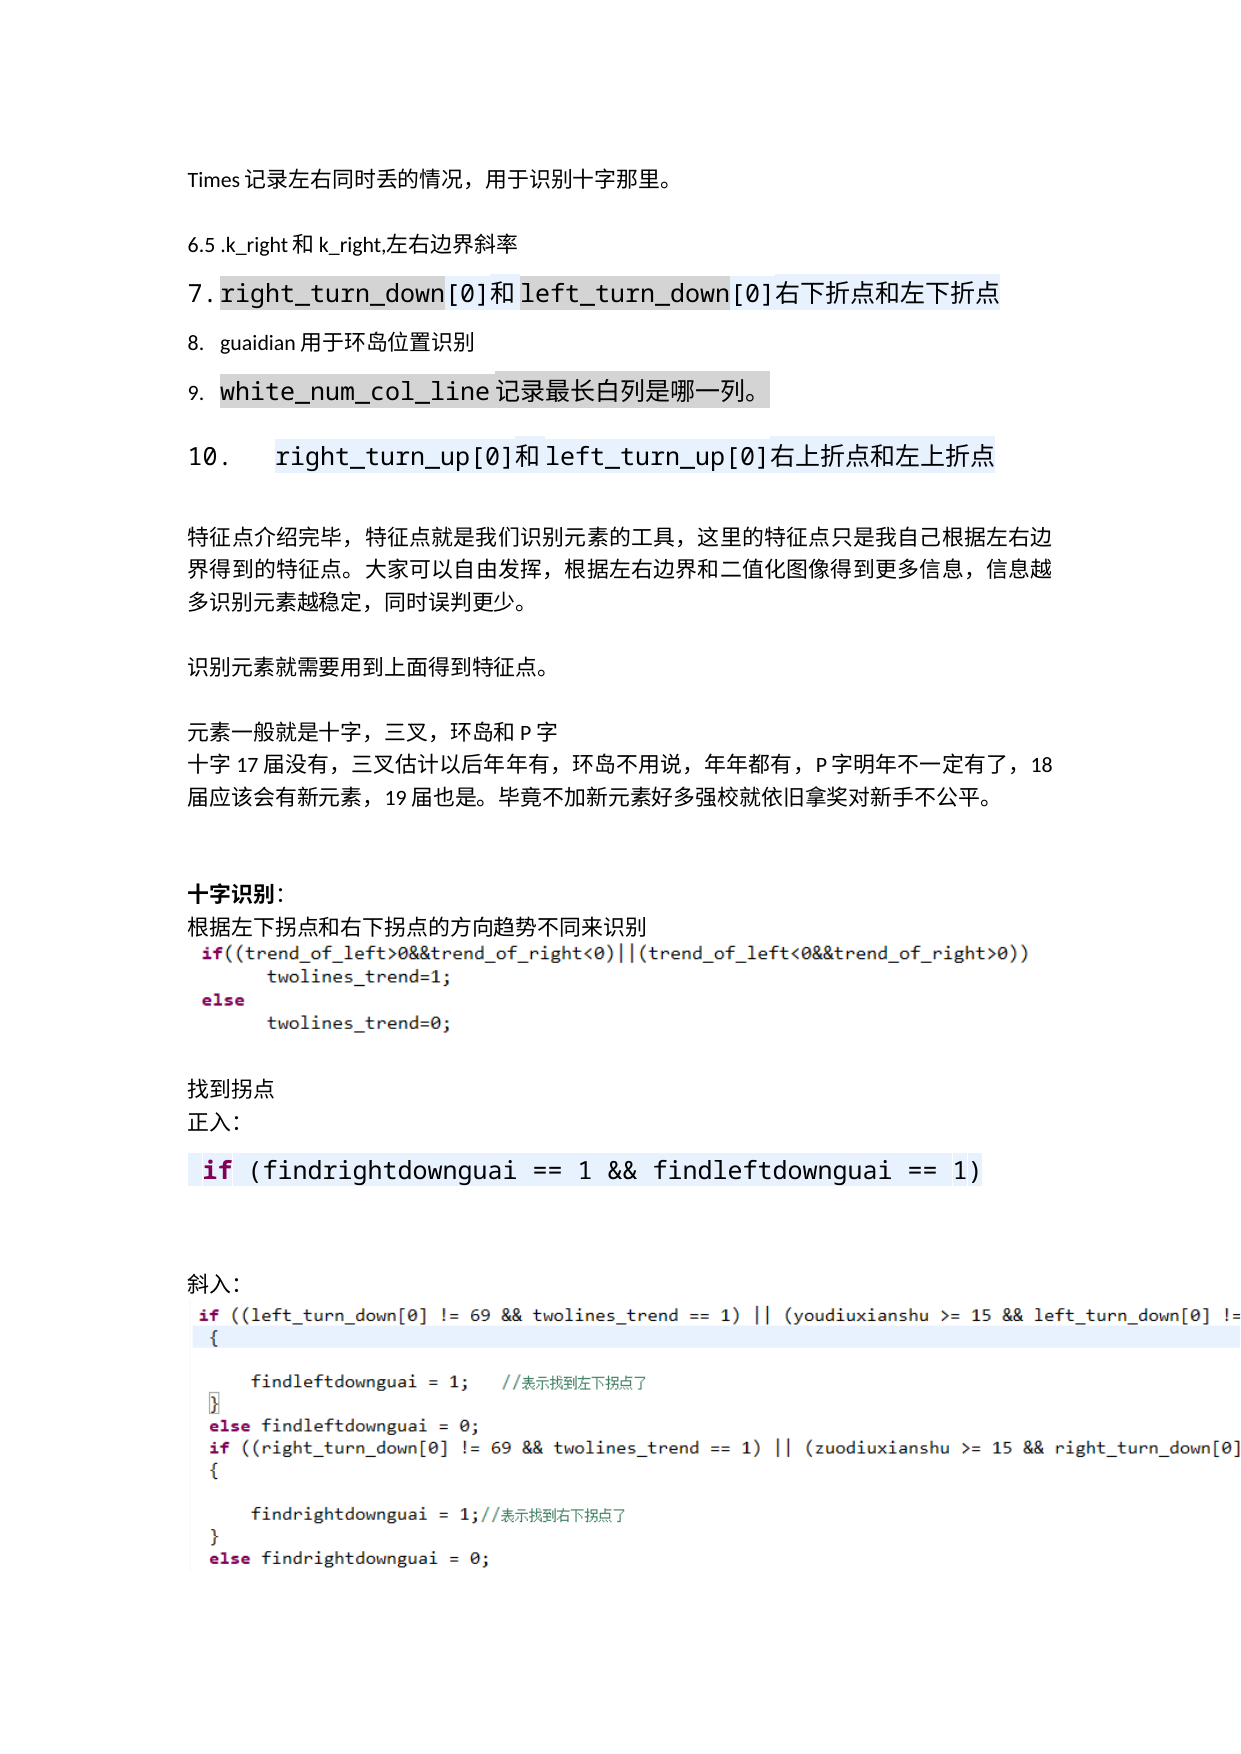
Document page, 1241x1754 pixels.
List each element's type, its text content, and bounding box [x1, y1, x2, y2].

text 识别元素就需要用到上面得到特征点。 [187, 649, 1053, 682]
list right_turn_down[0]和left_turn_down[0]右下折点和左下折点 [187, 259, 1053, 324]
text 十字17届没有，三叉估计以后年年有，环岛不用说，年年都有，P字明年不一定有了，18届应该会有新元素，19届也是。毕竟不加新元素好多强校就依旧拿奖对新手不公平。 [187, 747, 1053, 812]
text 找到拐点 [187, 1072, 1053, 1104]
picture [187, 942, 1053, 1040]
text 根据左下拐点和右下拐点的方向趋势不同来识别 [187, 909, 1053, 942]
text 斜入： [187, 1267, 1053, 1299]
list 特征点介绍完毕，特征点就是我们识别元素的工具，这里的特征点只是我自己根据左右边界得到的特征点。大家可以自由发挥，根据左右边界和二值化图像得到更多信息，信息越多识别元素越稳定，同时误判更少。 [187, 519, 1053, 617]
text 6.5 .k_right和k_right,左右边界斜率 [187, 227, 1053, 259]
list right_turn_up[0]和left_turn_up[0]右上折点和左上折点 [187, 422, 1053, 487]
list 十字识别： [187, 877, 1053, 909]
text 元素一般就是十字，三叉，环岛和P字 [187, 714, 1053, 747]
list Times记录左右同时丢的情况，用于识别十字那里。 [187, 162, 1053, 194]
list white_num_col_line记录最长白列是哪一列。 [187, 357, 1053, 422]
text if (findrightdownguai == 1 && findleftdownguai == 1) [187, 1137, 1053, 1202]
list guaidian用于环岛位置识别 [187, 324, 1053, 357]
text 正入： [187, 1104, 1053, 1137]
picture [187, 1299, 1241, 1571]
